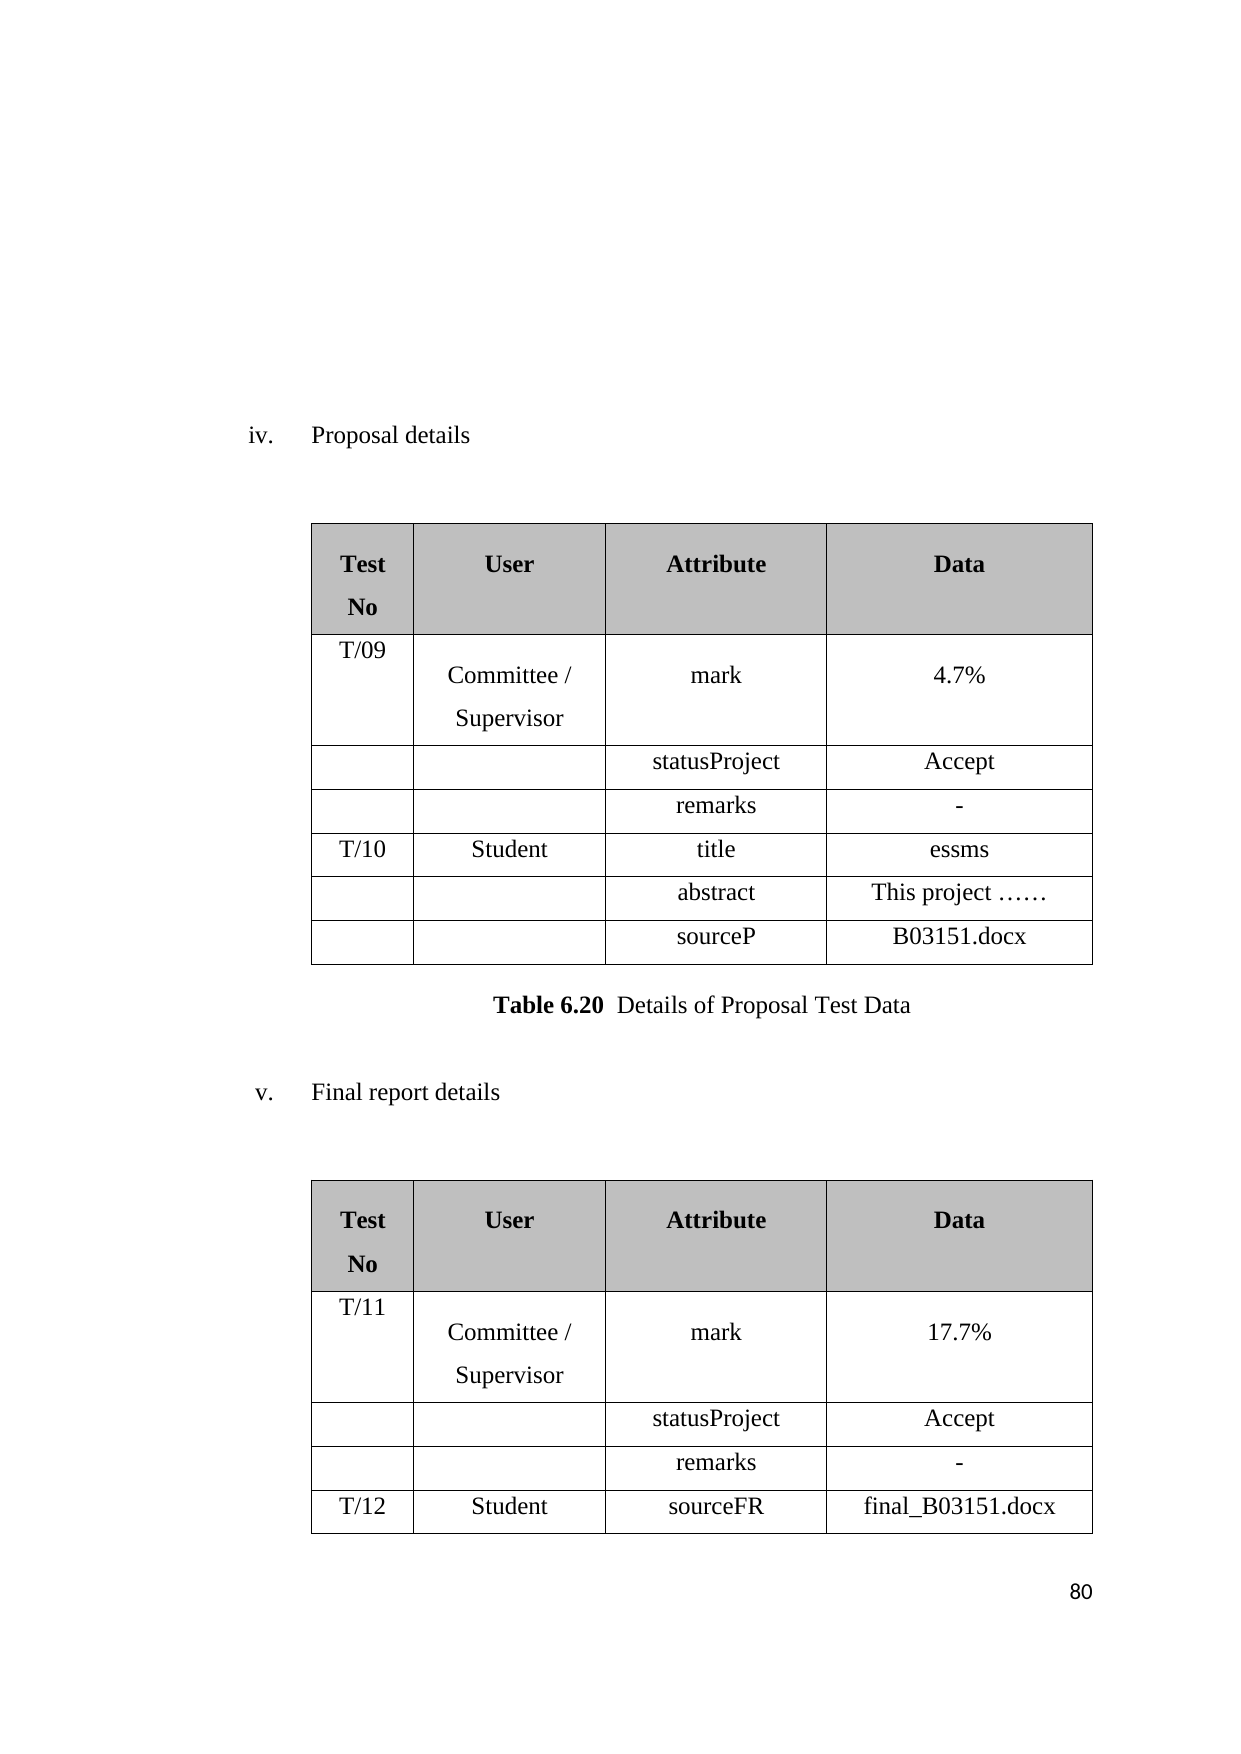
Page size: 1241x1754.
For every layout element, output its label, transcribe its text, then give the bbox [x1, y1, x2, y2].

table_cell [312, 1403, 413, 1446]
table_cell [414, 1447, 605, 1490]
table_header Test No [312, 524, 413, 634]
table_cell [414, 877, 605, 920]
table_cell - [827, 1447, 1092, 1490]
table_header User [414, 524, 605, 634]
table_cell remarks [606, 1447, 826, 1490]
table_cell - [827, 790, 1092, 833]
list Proposal details [274, 420, 1092, 449]
table_cell 4.7% [827, 635, 1092, 745]
table_cell remarks [606, 790, 826, 833]
table_cell T/11 [312, 1292, 413, 1402]
table_header Attribute [606, 1181, 826, 1291]
table_cell Accept [827, 1403, 1092, 1446]
table_cell 17.7% [827, 1292, 1092, 1402]
table_cell T/10 [312, 834, 413, 876]
table_cell [312, 790, 413, 833]
table_cell [312, 921, 413, 964]
table_header Data [827, 524, 1092, 634]
table_cell Student [414, 834, 605, 876]
table_cell Student [414, 1491, 605, 1533]
list Final report details [274, 1077, 1092, 1105]
table_cell abstract [606, 877, 826, 920]
table_cell statusProject [606, 746, 826, 789]
table_header Data [827, 1181, 1092, 1291]
table_header Attribute [606, 524, 826, 634]
table_cell sourceP [606, 921, 826, 964]
table_cell [312, 877, 413, 920]
table_cell sourceFR [606, 1491, 826, 1533]
table_cell mark [606, 635, 826, 745]
table_cell [414, 1403, 605, 1446]
table_cell essms [827, 834, 1092, 876]
table_cell This project …… [827, 877, 1092, 920]
table_header Test No [312, 1181, 413, 1291]
table_cell [414, 921, 605, 964]
table_cell Committee / Supervisor [414, 635, 605, 745]
table_cell Committee / Supervisor [414, 1292, 605, 1402]
table_cell [414, 790, 605, 833]
table_cell statusProject [606, 1403, 826, 1446]
table_cell final_B03151.docx [827, 1491, 1092, 1533]
table_cell B03151.docx [827, 921, 1092, 964]
table_header User [414, 1181, 605, 1291]
table_cell T/12 [312, 1491, 413, 1533]
table_cell mark [606, 1292, 826, 1402]
table_cell [312, 1447, 413, 1490]
table_cell Accept [827, 746, 1092, 789]
table_cell [414, 746, 605, 789]
table_cell [312, 746, 413, 789]
list Table 6.20 Details of Proposal Test Data [311, 990, 1092, 1019]
table_cell T/09 [312, 635, 413, 745]
table_cell title [606, 834, 826, 876]
